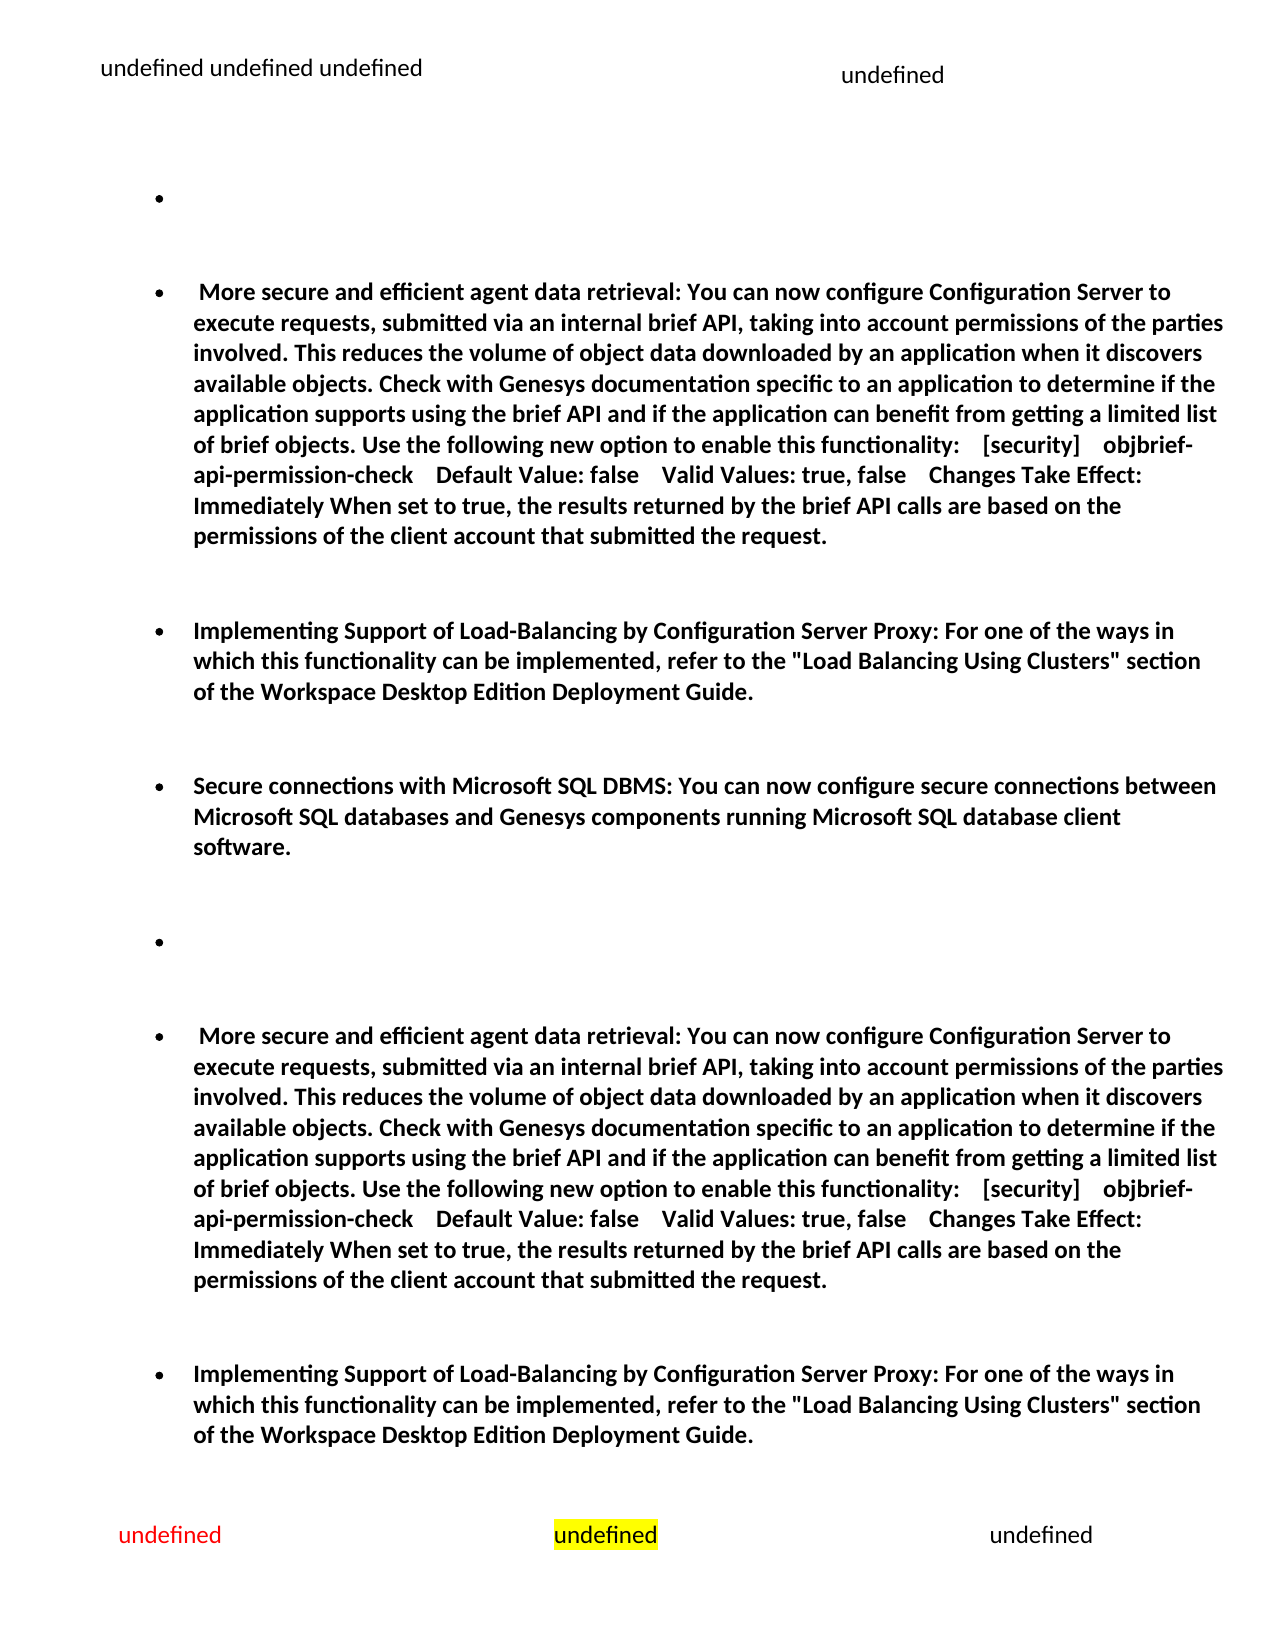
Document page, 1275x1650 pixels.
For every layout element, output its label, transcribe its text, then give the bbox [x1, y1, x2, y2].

list Implementing Support of Load-Balancing by Configuration Server Proxy: For one of the ways in which this functionality can be implemented, refer to the "Load Balancing Using Clusters" section of the Workspace Desktop Edition Deployment Guide. [156, 615, 1226, 706]
list Implementing Support of Load-Balancing by Configuration Server Proxy: For one of the ways in which this functionality can be implemented, refer to the "Load Balancing Using Clusters" section of the Workspace Desktop Edition Deployment Guide. [156, 1359, 1226, 1450]
list Secure connections with Microsoft SQL DBMS: You can now configure secure connections between Microsoft SQL databases and Genesys components running Microsoft SQL database client software. [156, 770, 1226, 862]
